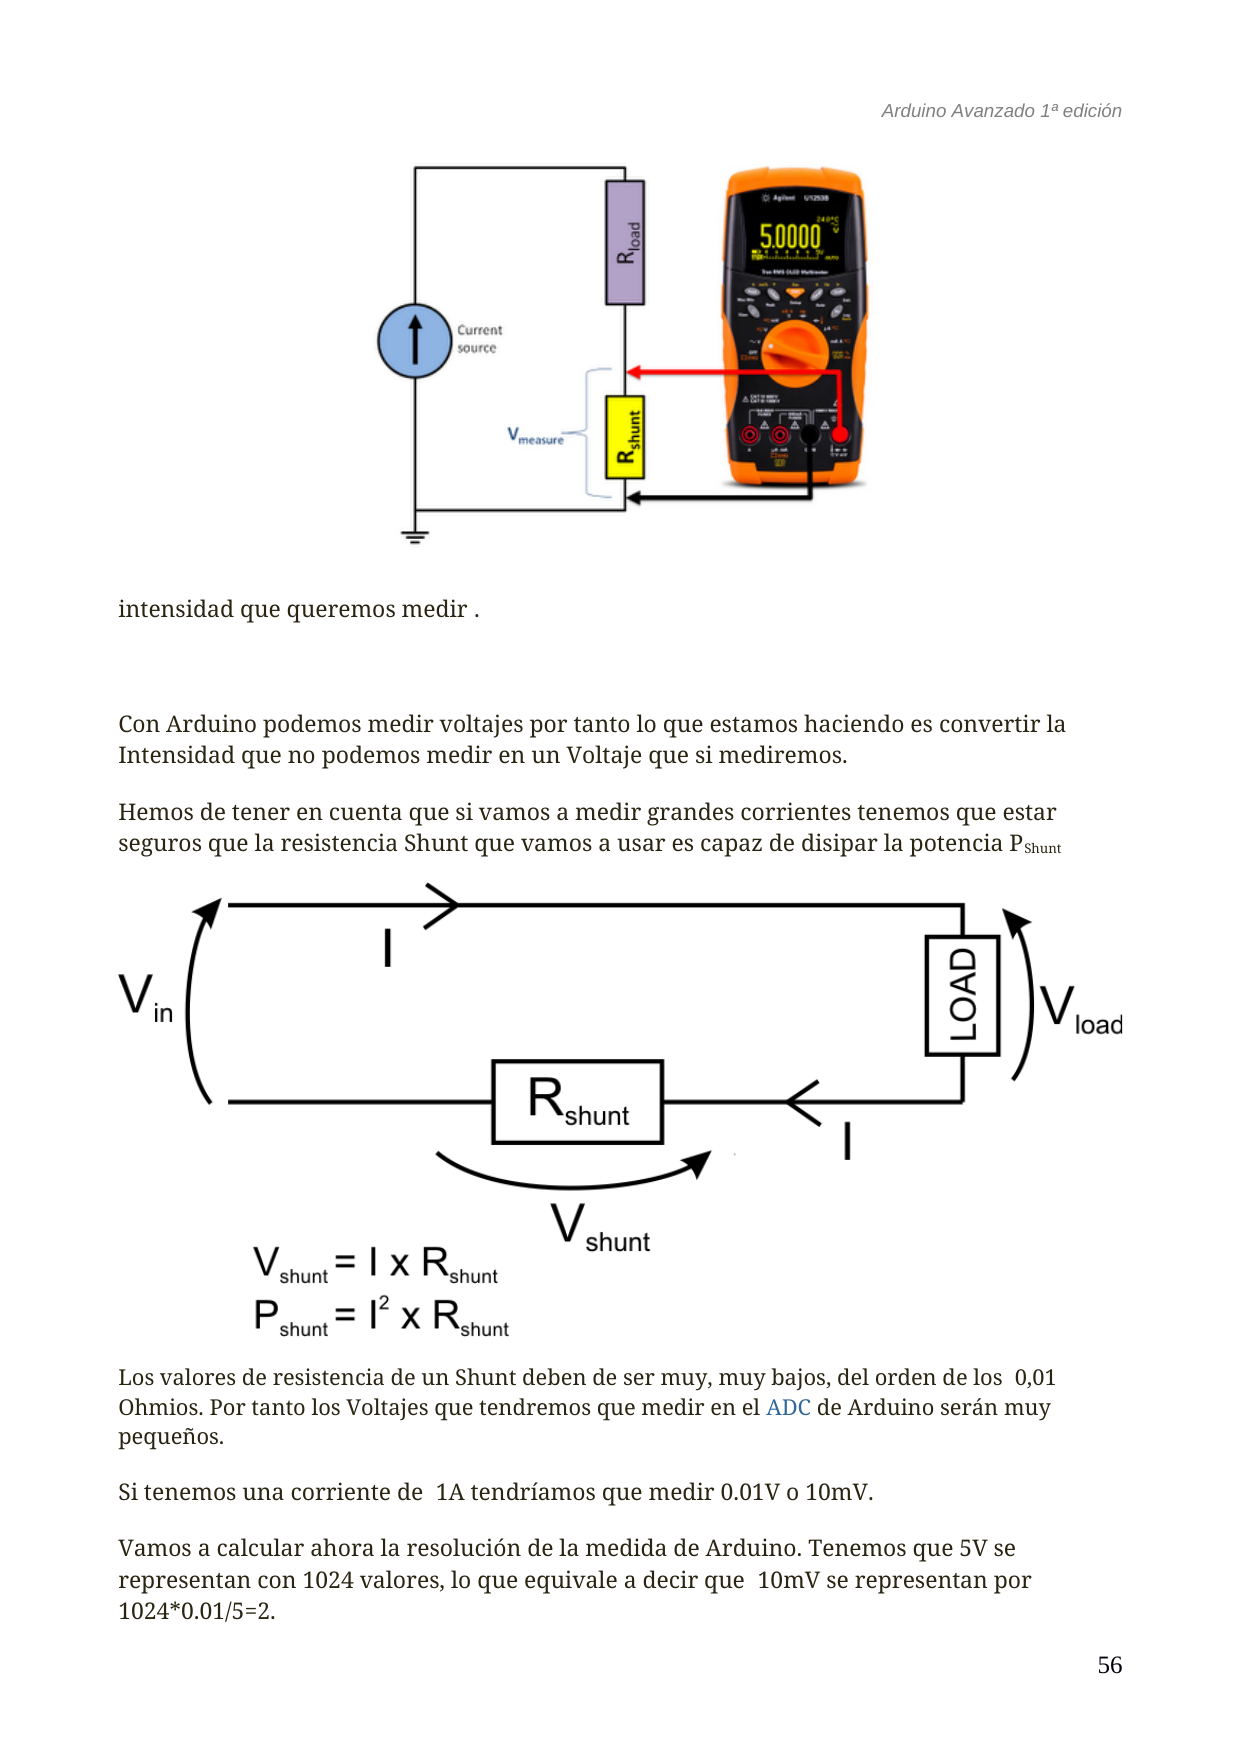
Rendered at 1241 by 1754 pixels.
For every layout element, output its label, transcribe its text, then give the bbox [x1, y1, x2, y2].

picture [331, 134, 910, 568]
text Vamos a calcular ahora la resolución de la medida de Arduino. Tenemos que 5V se representan con 1024 valores, lo que equivale a decir que 10mV se representan por 1024*0.01/5=2. [118, 1532, 1122, 1626]
text Los valores de resistencia de un Shunt deben de ser muy, muy bajos, del orden de los 0,01 Ohmios. Por tanto los Voltajes que tendremos que medir en el ADC de Arduino serán muy pequeños. [118, 1362, 1122, 1451]
text Si tenemos una corriente de 1A tendríamos que medir 0.01V o 10mV. [118, 1476, 1122, 1507]
text intensidad que queremos medir . [118, 593, 1122, 624]
text Con Arduino podemos medir voltajes por tanto lo que estamos haciendo es convertir la Intensidad que no podemos medir en un Voltaje que si mediremos. [118, 708, 1122, 770]
picture [118, 882, 1123, 1337]
text Hemos de tener en cuenta que si vamos a medir grandes corrientes tenemos que estar seguros que la resistencia Shunt que vamos a usar es capaz de disipar la potencia PShunt [118, 795, 1122, 858]
